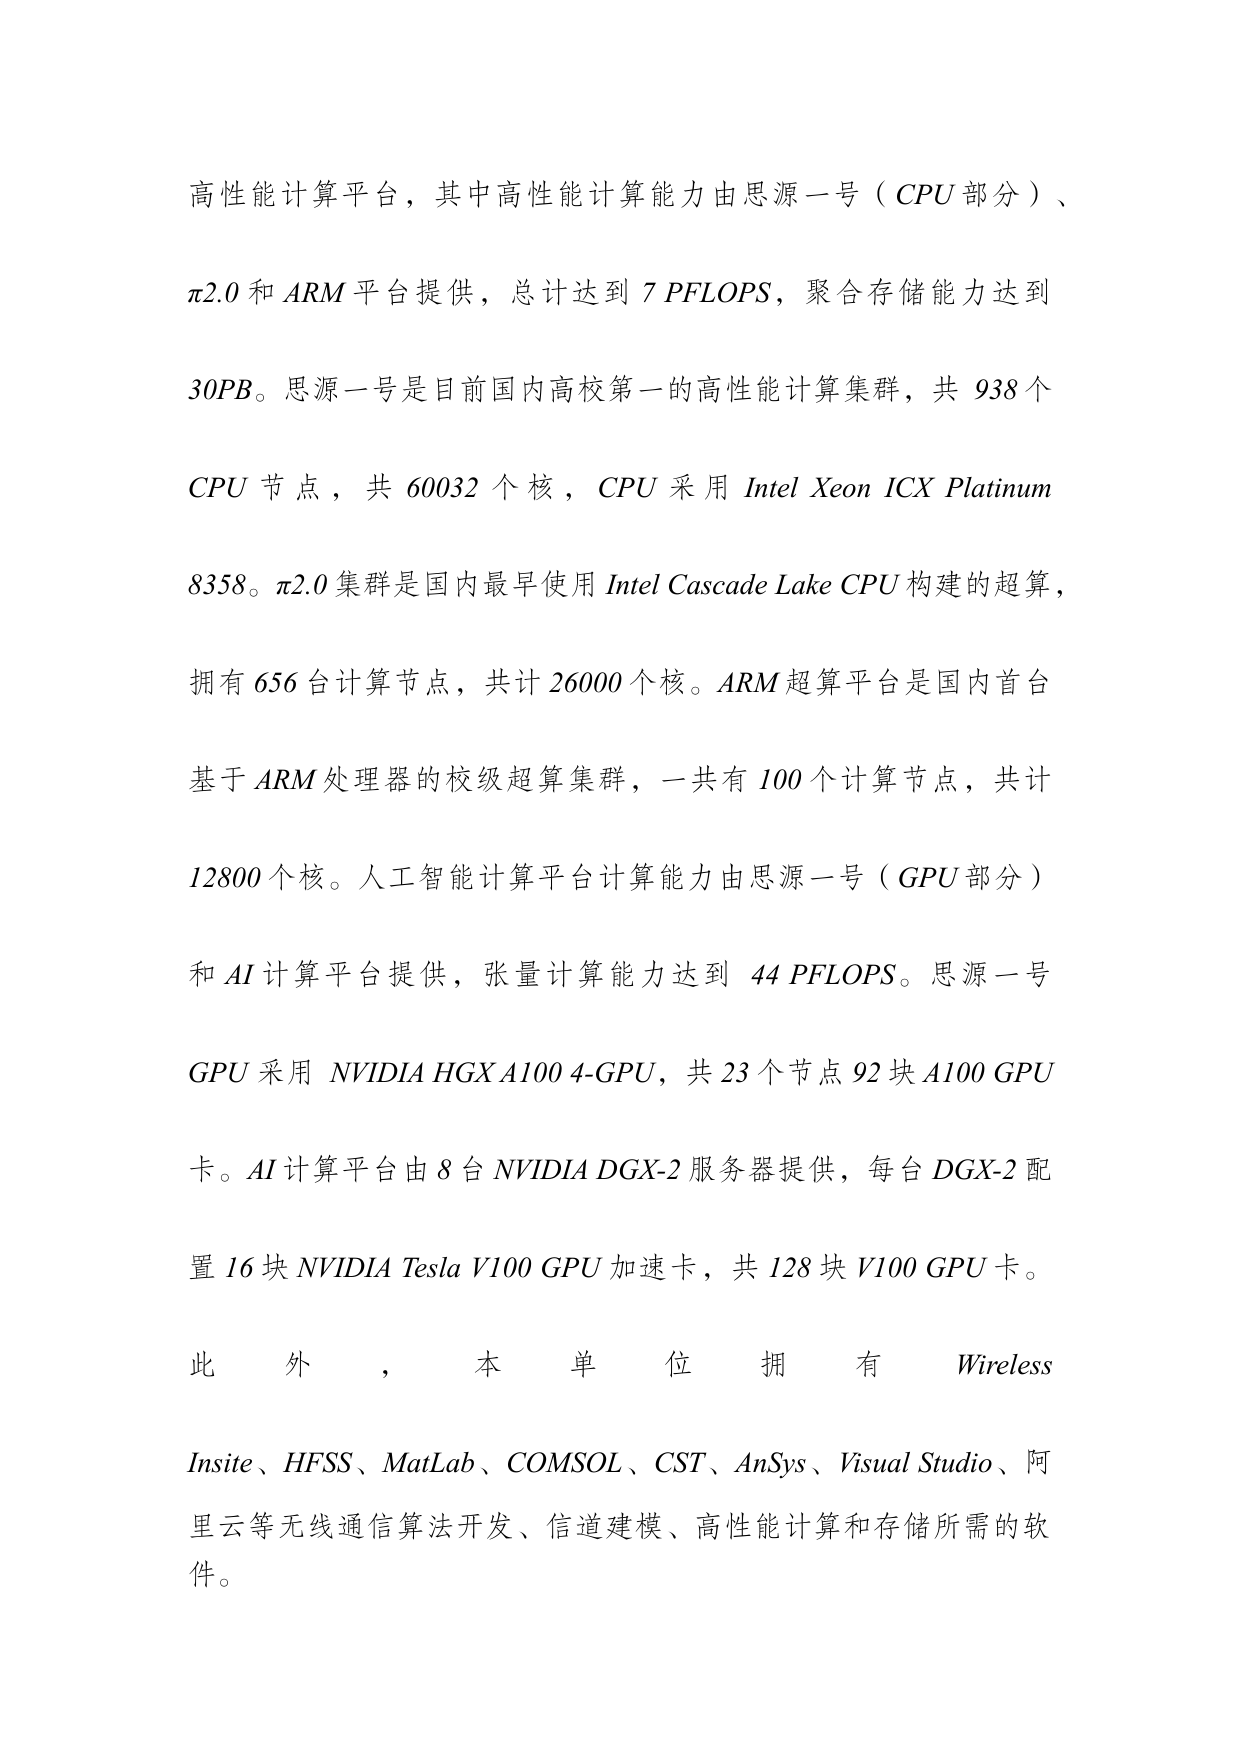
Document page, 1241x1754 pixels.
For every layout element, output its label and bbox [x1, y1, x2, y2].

text [187, 162, 1053, 1592]
